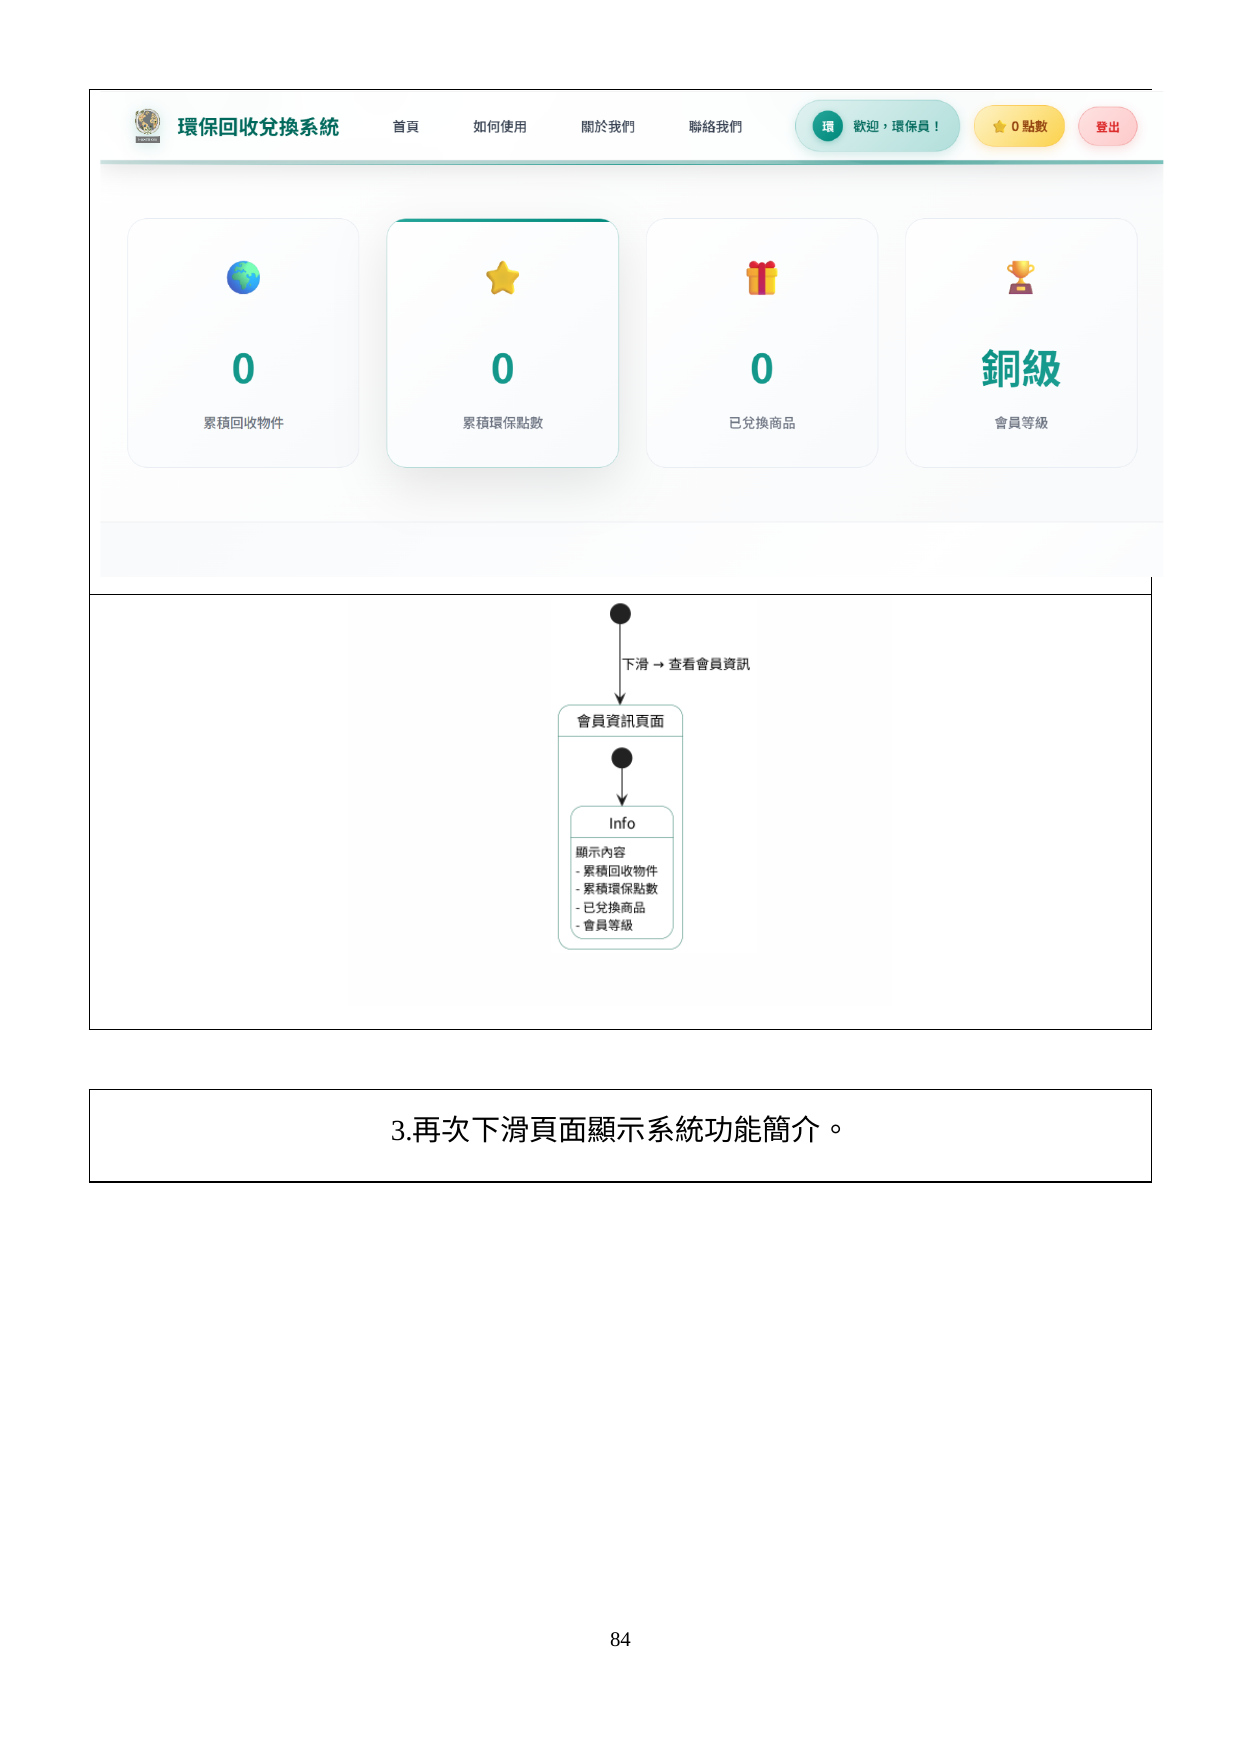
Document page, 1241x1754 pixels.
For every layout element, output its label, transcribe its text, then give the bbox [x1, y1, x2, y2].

table_cell [90, 90, 1151, 594]
table_cell [90, 595, 1151, 1028]
picture [348, 595, 893, 1006]
picture [100, 90, 1164, 577]
table_header 3.再次下滑頁面顯示系統功能簡介。 [90, 1090, 1151, 1181]
